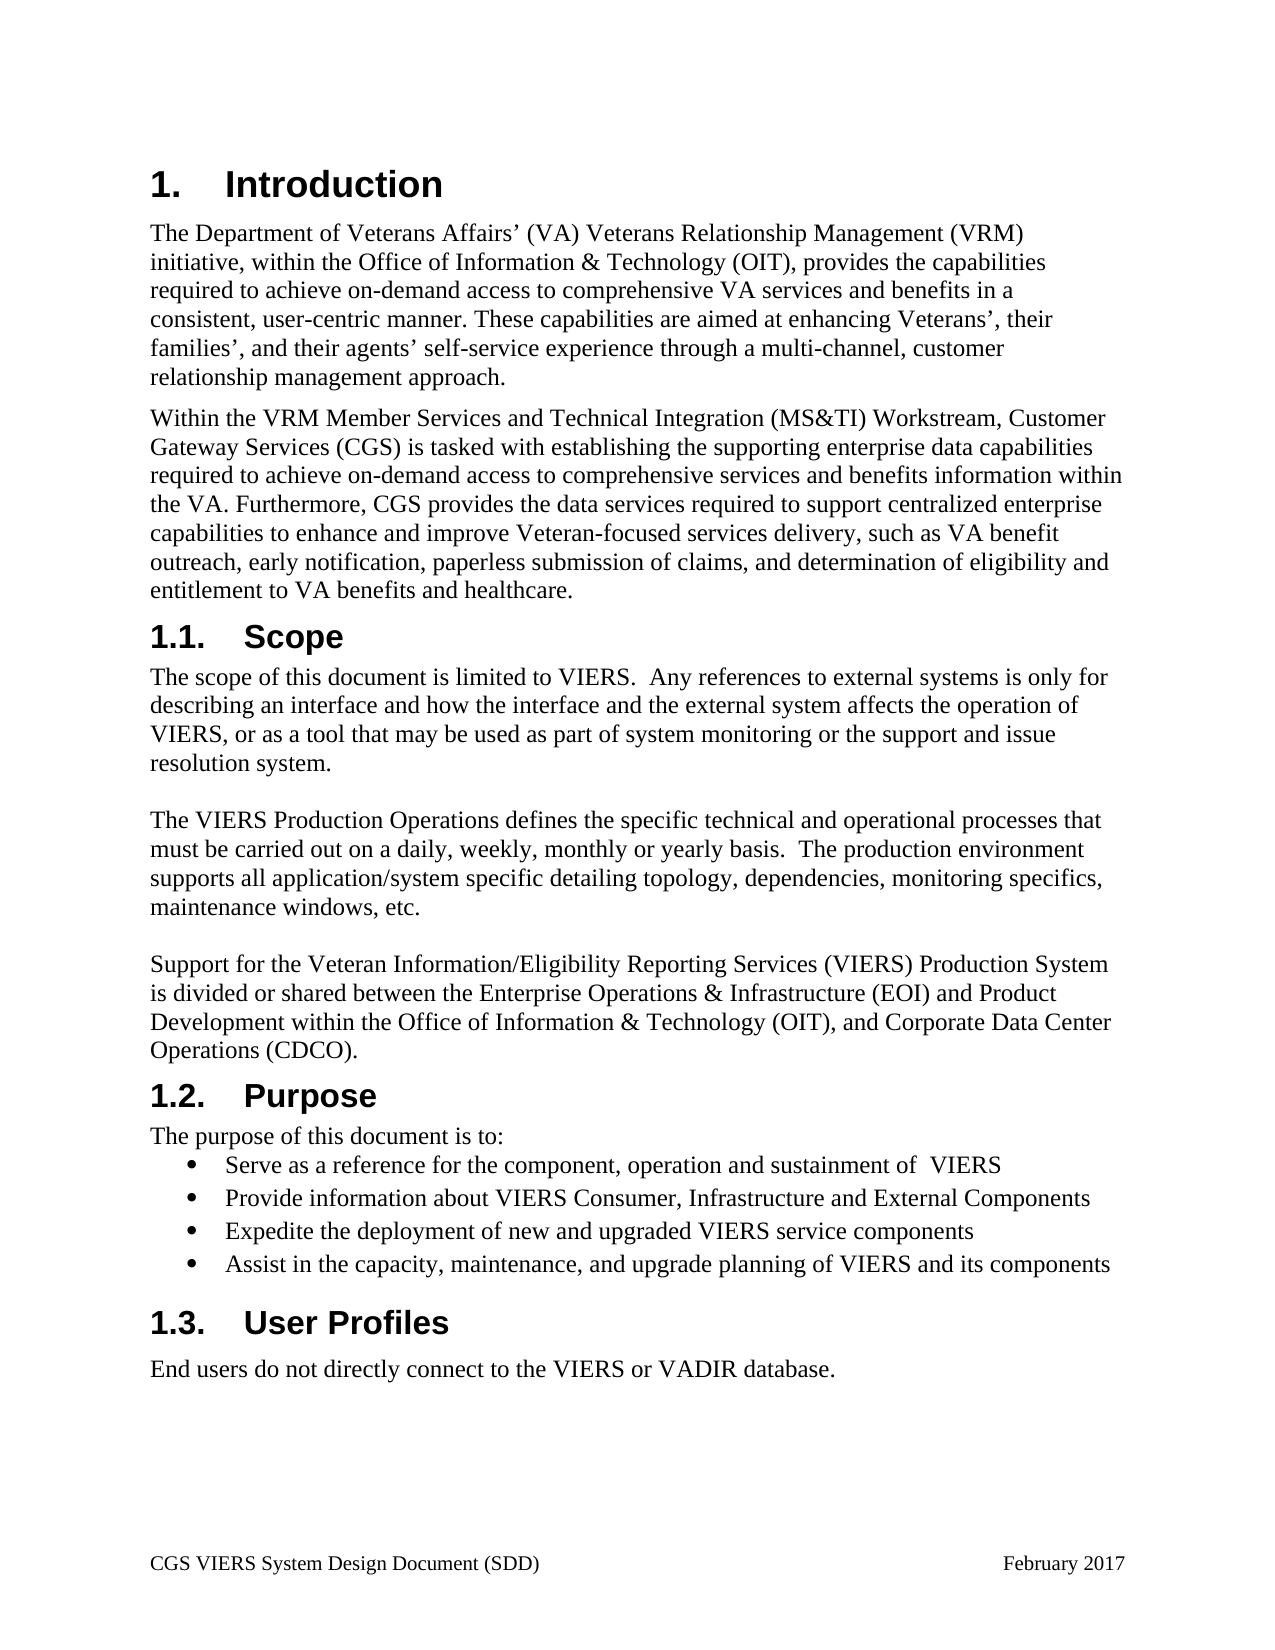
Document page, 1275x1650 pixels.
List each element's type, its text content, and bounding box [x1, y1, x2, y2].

text Support for the Veteran Information/Eligibility Reporting Services (VIERS) Production System is divided or shared between the Enterprise Operations & Infrastructure (EOI) and Product Development within the Office of Information & Technology (OIT), and Corporate Data Center Operations (CDCO). [150, 949, 1125, 1064]
subtitle Scope [150, 617, 1125, 655]
text End users do not directly connect to the VIERS or VADIR database. [150, 1354, 1125, 1383]
list Serve as a reference for the component, operation and sustainment of VIERS [187, 1150, 1125, 1179]
list Provide information about VIERS Consumer, Infrastructure and External Components [187, 1183, 1125, 1212]
text The purpose of this document is to: [150, 1121, 1125, 1150]
text The scope of this document is limited to VIERS. Any references to external systems is only for describing an interface and how the interface and the external system affects the operation of VIERS, or as a tool that may be used as part of system monitoring or the support and issue resolution system. [150, 662, 1125, 777]
text Within the VRM Member Services and Technical Integration (MS&TI) Workstream, Customer Gateway Services (CGS) is tasked with establishing the supporting enterprise data capabilities required to achieve on-demand access to comprehensive services and benefits information within the VA. Furthermore, CGS provides the data services required to support centralized enterprise capabilities to enhance and improve Veteran-focused services delivery, such as VA benefit outreach, early notification, paperless submission of claims, and determination of eligibility and entitlement to VA benefits and healthcare. [150, 403, 1125, 604]
subtitle User Profiles [150, 1303, 1125, 1341]
subtitle Purpose [150, 1077, 1125, 1115]
text The Department of Veterans Affairs’ (VA) Veterans Relationship Management (VRM) initiative, within the Office of Information & Technology (OIT), provides the capabilities required to achieve on-demand access to comprehensive VA services and benefits in a consistent, user-centric manner. These capabilities are aimed at enhancing Veterans’, their families’, and their agents’ self-service experience through a multi-channel, customer relationship management approach. [150, 218, 1125, 391]
list Expedite the deployment of new and upgraded VIERS service components [187, 1216, 1125, 1245]
subtitle Introduction [150, 162, 1125, 206]
text The VIERS Production Operations defines the specific technical and operational processes that must be carried out on a daily, weekly, monthly or yearly basis. The production environment supports all application/system specific detailing topology, dependencies, monitoring specifics, maintenance windows, etc. [150, 805, 1125, 920]
list Assist in the capacity, maintenance, and upgrade planning of VIERS and its components [187, 1249, 1125, 1278]
